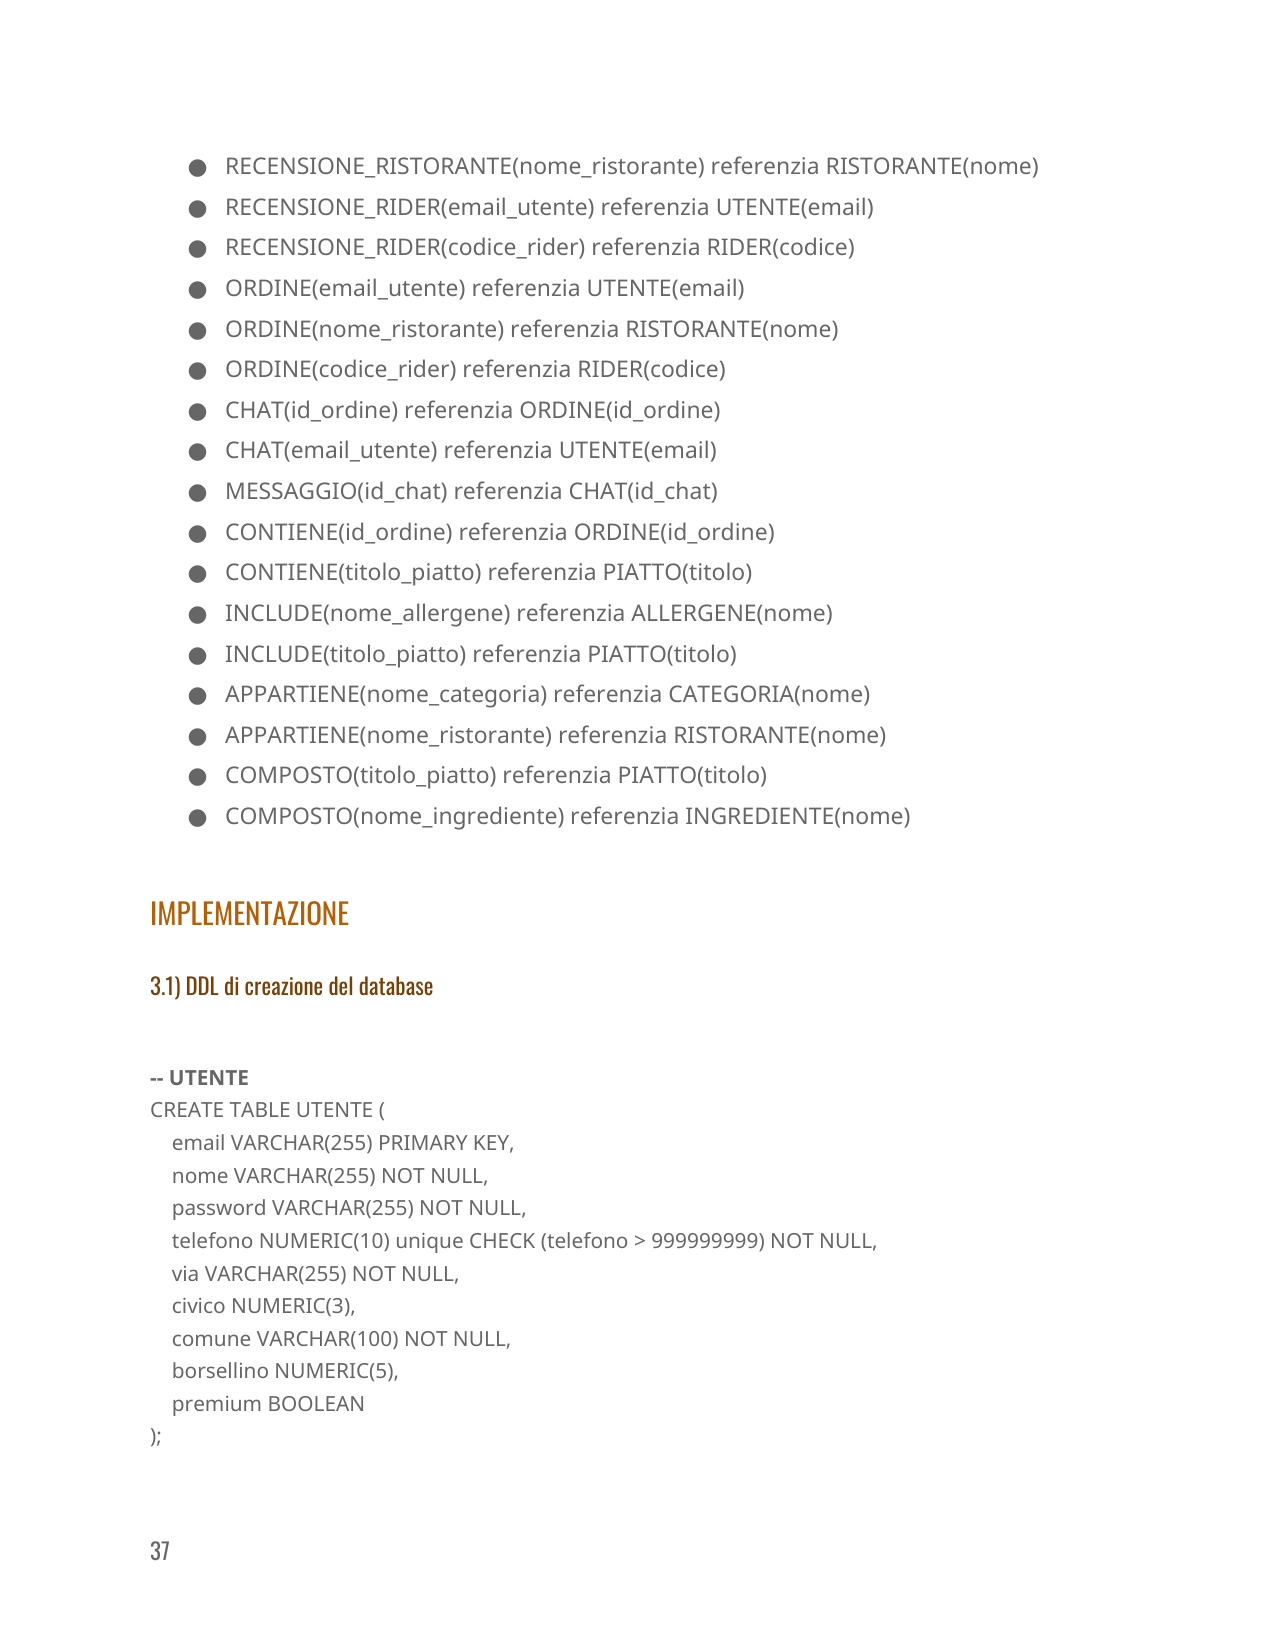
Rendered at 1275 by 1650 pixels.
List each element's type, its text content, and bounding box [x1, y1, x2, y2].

list INCLUDE(nome_allergene) referenzia ALLERGENE(nome) [187, 597, 1125, 628]
list ORDINE(email_utente) referenzia UTENTE(email) [187, 272, 1125, 303]
text ); [150, 1422, 1125, 1450]
text password VARCHAR(255) NOT NULL, [150, 1193, 1125, 1222]
list COMPOSTO(titolo_piatto) referenzia PIATTO(titolo) [187, 759, 1125, 791]
list COMPOSTO(nome_ingrediente) referenzia INGREDIENTE(nome) [187, 800, 1125, 831]
text telefono NUMERIC(10) unique CHECK (telefono > 999999999) NOT NULL, [150, 1226, 1125, 1254]
text -- UTENTE [150, 1063, 1125, 1091]
list RECENSIONE_RIDER(codice_rider) referenzia RIDER(codice) [187, 231, 1125, 262]
list ORDINE(nome_ristorante) referenzia RISTORANTE(nome) [187, 312, 1125, 344]
list APPARTIENE(nome_categoria) referenzia CATEGORIA(nome) [187, 678, 1125, 709]
list CONTIENE(id_ordine) referenzia ORDINE(id_ordine) [187, 516, 1125, 547]
list CHAT(email_utente) referenzia UTENTE(email) [187, 434, 1125, 466]
list CHAT(id_ordine) referenzia ORDINE(id_ordine) [187, 394, 1125, 425]
list CONTIENE(titolo_piatto) referenzia PIATTO(titolo) [187, 556, 1125, 587]
text email VARCHAR(255) PRIMARY KEY, [150, 1128, 1125, 1157]
list INCLUDE(titolo_piatto) referenzia PIATTO(titolo) [187, 637, 1125, 669]
text comune VARCHAR(100) NOT NULL, [150, 1324, 1125, 1352]
list ORDINE(codice_rider) referenzia RIDER(codice) [187, 353, 1125, 384]
text CREATE TABLE UTENTE ( [150, 1096, 1125, 1124]
text civico NUMERIC(3), [150, 1291, 1125, 1320]
subtitle 3.1) DDL di creazione del database [150, 968, 1125, 1002]
subtitle IMPLEMENTAZIONE [150, 891, 1125, 934]
list APPARTIENE(nome_ristorante) referenzia RISTORANTE(nome) [187, 719, 1125, 750]
list RECENSIONE_RISTORANTE(nome_ristorante) referenzia RISTORANTE(nome) [187, 150, 1125, 181]
text borsellino NUMERIC(5), [150, 1356, 1125, 1385]
text premium BOOLEAN [150, 1389, 1125, 1417]
list RECENSIONE_RIDER(email_utente) referenzia UTENTE(email) [187, 191, 1125, 222]
text via VARCHAR(255) NOT NULL, [150, 1259, 1125, 1287]
text nome VARCHAR(255) NOT NULL, [150, 1161, 1125, 1189]
list MESSAGGIO(id_chat) referenzia CHAT(id_chat) [187, 475, 1125, 506]
